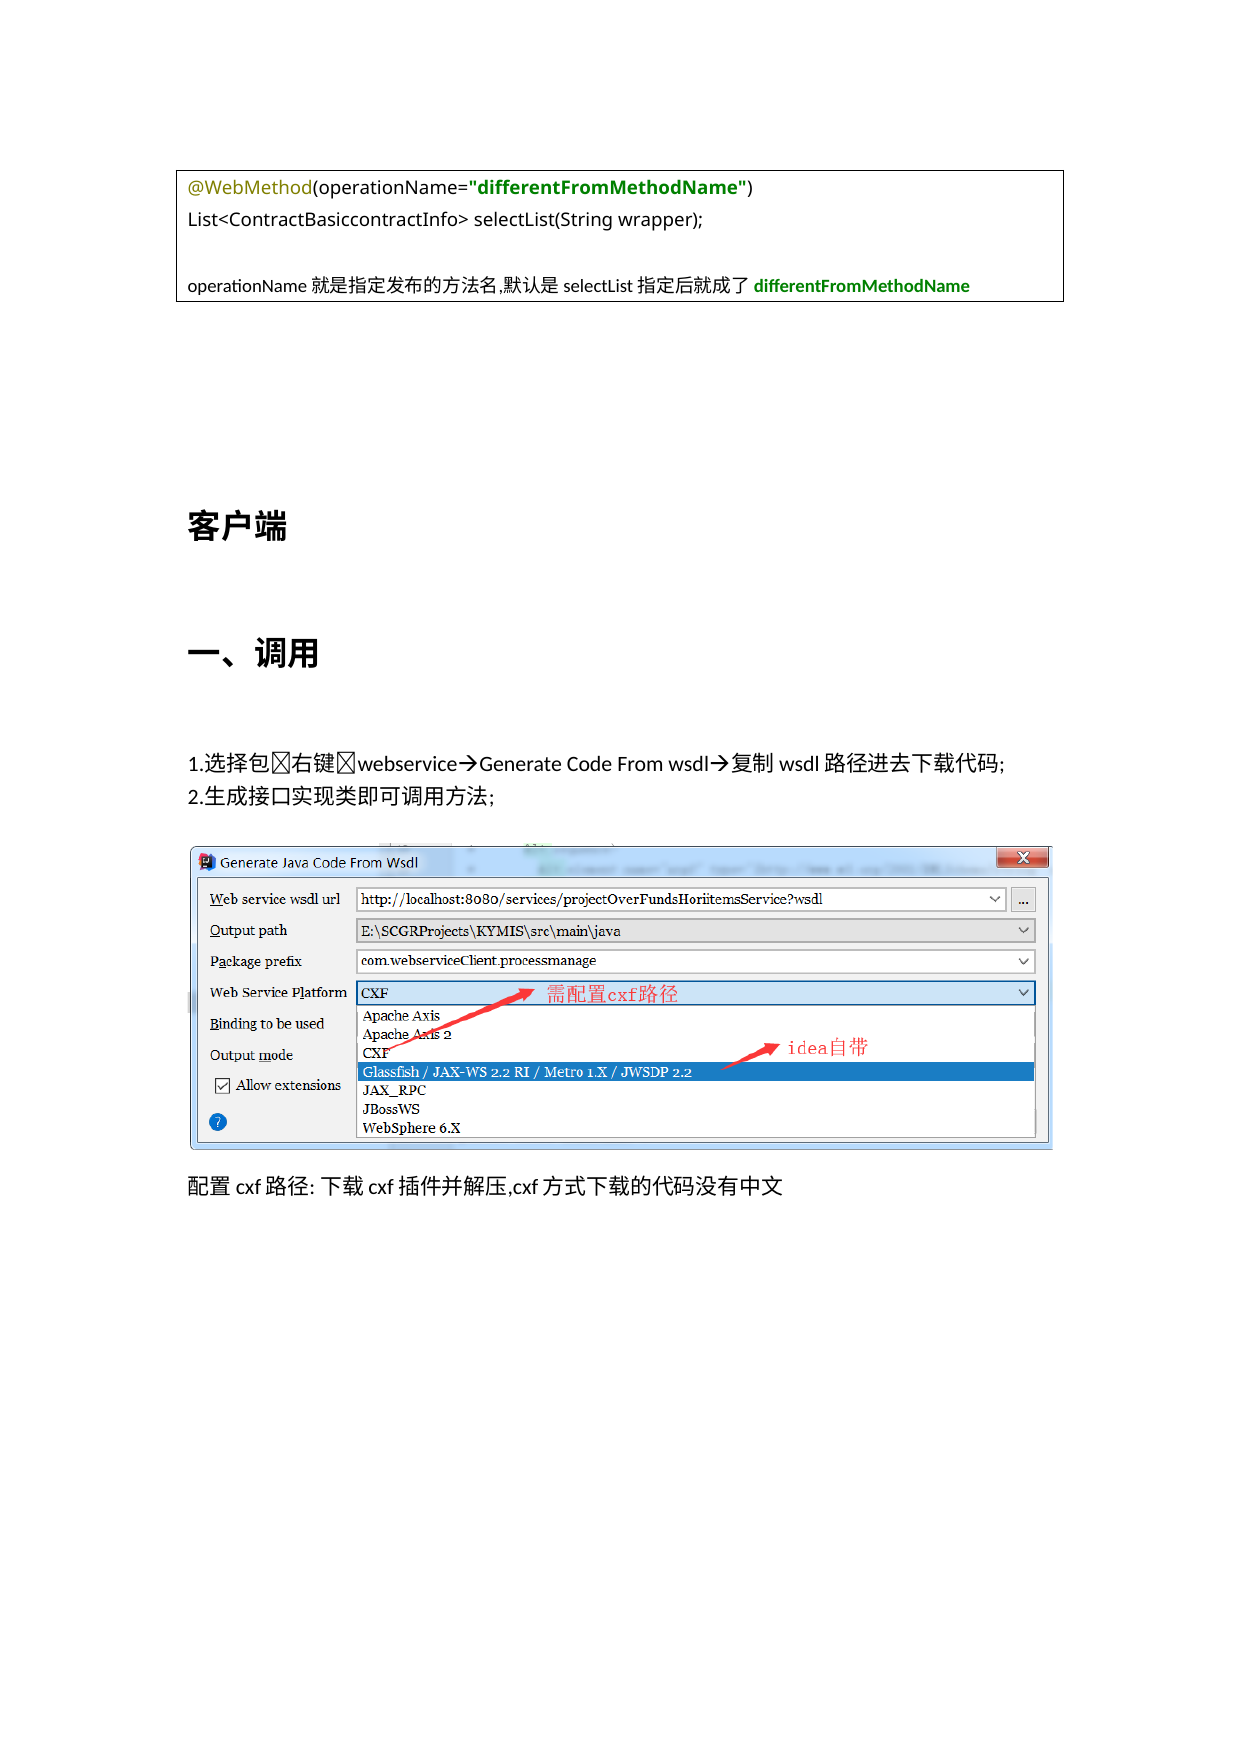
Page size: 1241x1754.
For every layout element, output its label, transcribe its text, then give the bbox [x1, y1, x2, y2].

subtitle 一、调用 [187, 618, 1053, 683]
table_header @WebMethod(operationName="differentFromMethodName") List<ContractBasiccontractInfo> selectList(String wrapper); operationName就是指定发布的方法名,默认是selectList 指定后就成了differentFromMethodName [177, 171, 1063, 301]
subtitle 客户端 [187, 491, 1053, 556]
picture [187, 843, 1053, 1150]
text 2.生成接口实现类即可调用方法; [187, 778, 1053, 811]
text 1.选择包右键webserviceGenerate Code From wsdl复制wsdl路径进去下载代码; [187, 746, 1053, 778]
text 配置cxf路径: 下载cxf插件并解压,cxf方式下载的代码没有中文 [187, 1168, 1053, 1201]
